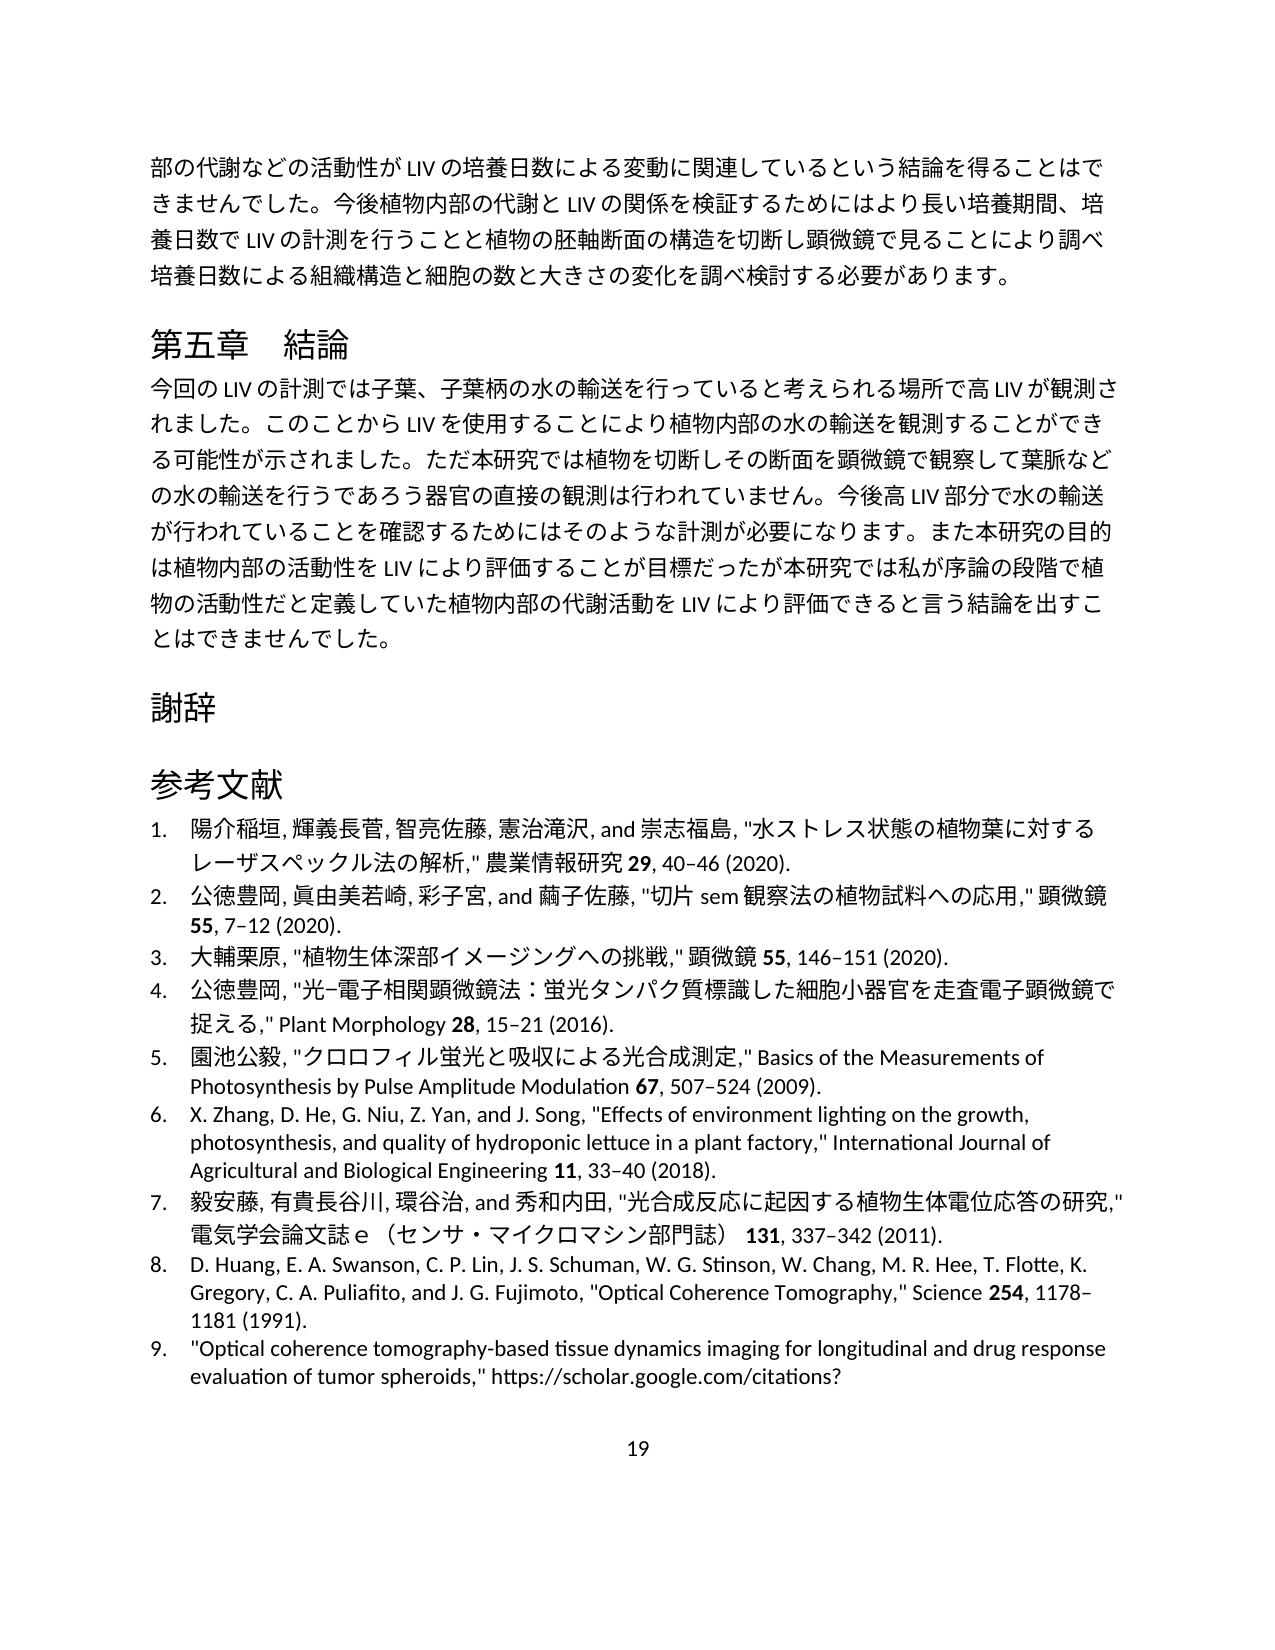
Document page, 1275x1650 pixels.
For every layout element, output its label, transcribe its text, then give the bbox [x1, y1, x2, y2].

text 4. 公徳豊岡, "光−電子相関顕微鏡法：蛍光タンパク質標識した細胞小器官を走査電子顕微鏡で捉える," Plant Morphology 28, 15–21 (2016). [150, 972, 1125, 1039]
text 8. D. Huang, E. A. Swanson, C. P. Lin, J. S. Schuman, W. G. Stinson, W. Chang, M. R. Hee, T. Flotte, K. Gregory, C. A. Puliafito, and J. G. Fujimoto, "Optical Coherence Tomography," Science 254, 1178–1181 (1991). [150, 1250, 1125, 1334]
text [150, 150, 1125, 291]
text 1. 陽介稲垣, 輝義長菅, 智亮佐藤, 憲治滝沢, and 崇志福島, "水ストレス状態の植物葉に対するレーザスペックル法の解析," 農業情報研究 29, 40–46 (2020). [150, 811, 1125, 878]
text 2. 公徳豊岡, 眞由美若崎, 彩子宮, and 繭子佐藤, "切片sem観察法の植物試料への応用," 顕微鏡 55, 7–12 (2020). [150, 878, 1125, 939]
subtitle 参考文献 [150, 759, 1125, 807]
text 今回のLIVの計測では子葉、子葉柄の水の輸送を行っていると考えられる場所で高LIVが観測されました。このことからLIVを使用することにより植物内部の水の輸送を観測することができる可能性が示されました。ただ本研究では植物を切断しその断面を顕微鏡で観察して葉脈などの水の輸送を行うであろう器官の直接の観測は行われていません。今後高LIV部分で水の輸送が行われていることを確認するためにはそのような計測が必要になります。また本研究の目的は植物内部の活動性をLIVにより評価することが目標だったが本研究では私が序論の段階で植物の活動性だと定義していた植物内部の代謝活動をLIVにより評価できると言う結論を出すことはできませんでした。 [150, 370, 1125, 654]
subtitle 謝辞 [150, 682, 1125, 730]
text 3. 大輔栗原, "植物生体深部イメージングへの挑戦," 顕微鏡 55, 146–151 (2020). [150, 939, 1125, 972]
text 5. 園池公毅, "クロロフィル蛍光と吸収による光合成測定," Basics of the Measurements of Photosynthesis by Pulse Amplitude Modulation 67, 507–524 (2009). [150, 1039, 1125, 1100]
text 9. " [150, 1334, 1125, 1391]
text 6. X. Zhang, D. He, G. Niu, Z. Yan, and J. Song, "Effects of environment lighting on the growth, photosynthesis, and quality of hydroponic lettuce in a plant factory," International Journal of Agricultural and Biological Engineering 11, 33–40 (2018). [150, 1100, 1125, 1184]
text 7. 毅安藤, 有貴長谷川, 環谷治, and 秀和内田, "光合成反応に起因する植物生体電位応答の研究," 電気学会論文誌ｅ（センサ・マイクロマシン部門誌） 131, 337–342 (2011). [150, 1184, 1125, 1250]
subtitle 第五章 結論 [150, 318, 1125, 367]
